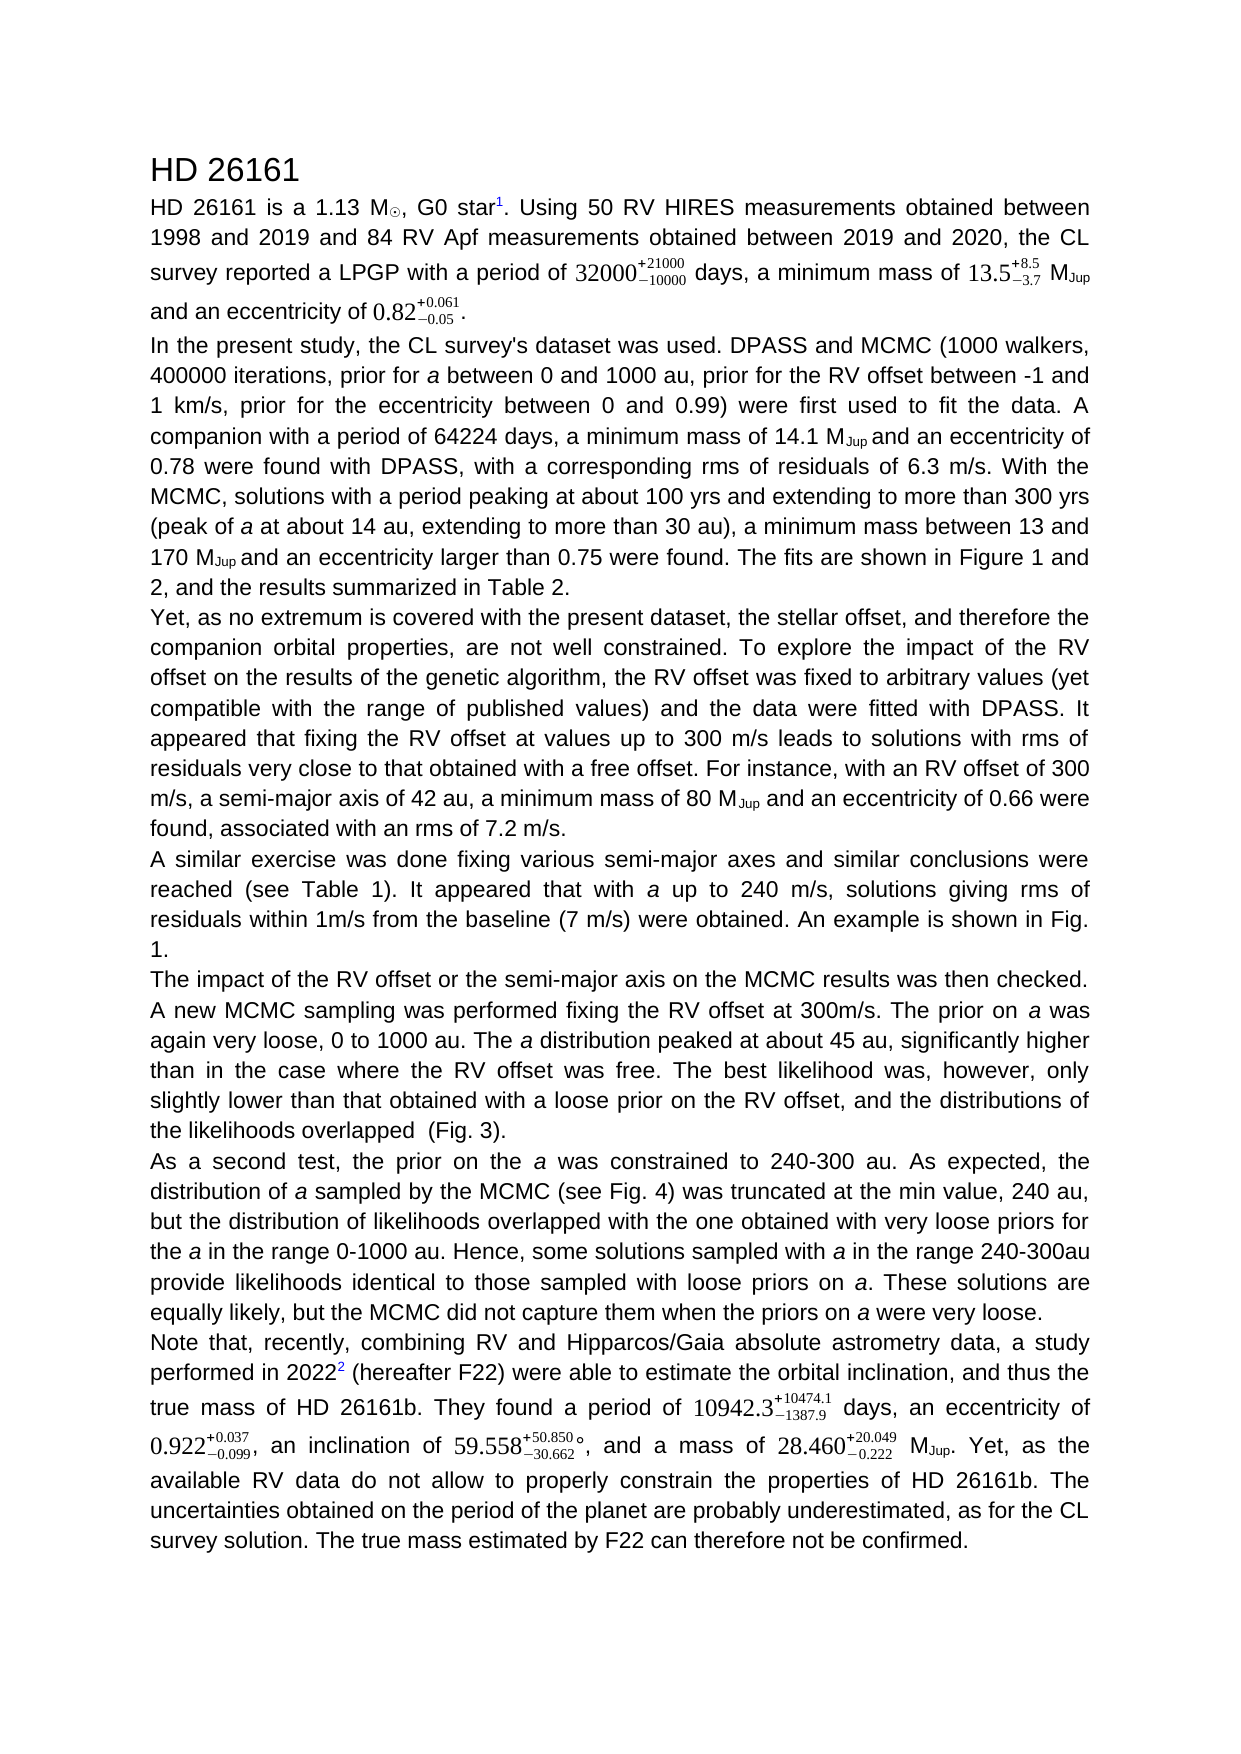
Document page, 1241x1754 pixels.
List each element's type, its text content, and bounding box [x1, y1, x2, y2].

text Note that, recently, combining RV and Hipparcos/Gaia absolute astrometry data, a study performed in 20222 (hereafter F22) were able to estimate the orbital inclination, and thus the true mass of HD 26161b. They found a period of days, an eccentricity of , an inclination of °, and a mass of MJup. Yet, as the available RV data do not allow to properly constrain the properties of HD 26161b. The uncertainties obtained on the period of the planet are probably underestimated, as for the CL survey solution. The true mass estimated by F22 can therefore not be confirmed. [150, 1329, 1090, 1554]
text In the present study, the CL survey's dataset was used. DPASS and MCMC (1000 walkers, 400000 iterations, prior for a between 0 and 1000 au, prior for the RV offset between -1 and 1 km/s, prior for the eccentricity between 0 and 0.99) were first used to fit the data. A companion with a period of 64224 days, a minimum mass of 14.1 MJup and an eccentricity of 0.78 were found with DPASS, with a corresponding rms of residuals of 6.3 m/s. With the MCMC, solutions with a period peaking at about 100 yrs and extending to more than 300 yrs (peak of a at about 14 au, extending to more than 30 au), a minimum mass between 13 and 170 MJup and an eccentricity larger than 0.75 were found. The fits are shown in Figure 1 and 2, and the results summarized in Table 2. [150, 332, 1090, 600]
text The impact of the RV offset or the semi-major axis on the MCMC results was then checked. A new MCMC sampling was performed fixing the RV offset at 300m/s. The prior on a was again very loose, 0 to 1000 au. The a distribution peaked at about 45 au, significantly higher than in the case where the RV offset was free. The best likelihood was, however, only slightly lower than that obtained with a loose prior on the RV offset, and the distributions of the likelihoods overlapped (Fig. 3). [150, 966, 1090, 1144]
text As a second test, the prior on the a was constrained to 240-300 au. As expected, the distribution of a sampled by the MCMC (see Fig. 4) was truncated at the min value, 240 au, but the distribution of likelihoods overlapped with the one obtained with very loose priors for the a in the range 0-1000 au. Hence, some solutions sampled with a in the range 240-300au provide likelihoods identical to those sampled with loose priors on a. These solutions are equally likely, but the MCMC did not capture them when the priors on a were very loose. [150, 1148, 1090, 1325]
text Yet, as no extremum is covered with the present dataset, the stellar offset, and therefore the companion orbital properties, are not well constrained. To explore the impact of the RV offset on the results of the genetic algorithm, the RV offset was fixed to arbitrary values (yet compatible with the range of published values) and the data were fitted with DPASS. It appeared that fixing the RV offset at values up to 300 m/s leads to solutions with rms of residuals very close to that obtained with a free offset. For instance, with an RV offset of 300 m/s, a semi-major axis of 42 au, a minimum mass of 80 MJup and an eccentricity of 0.66 were found, associated with an rms of 7.2 m/s. [150, 604, 1090, 842]
text HD 26161 is a 1.13 M☉, G0 star1. Using 50 RV HIRES measurements obtained between 1998 and 2019 and 84 RV Apf measurements obtained between 2019 and 2020, the CL survey reported a LPGP with a period of days, a minimum mass of MJup and an eccentricity of . [150, 194, 1090, 328]
text HD 26161 [150, 150, 1090, 188]
text A similar exercise was done fixing various semi-major axes and similar conclusions were reached (see Table 1). It appeared that with a up to 240 m/s, solutions giving rms of residuals within 1m/s from the baseline (7 m/s) were obtained. An example is shown in Fig. 1. [150, 846, 1090, 963]
